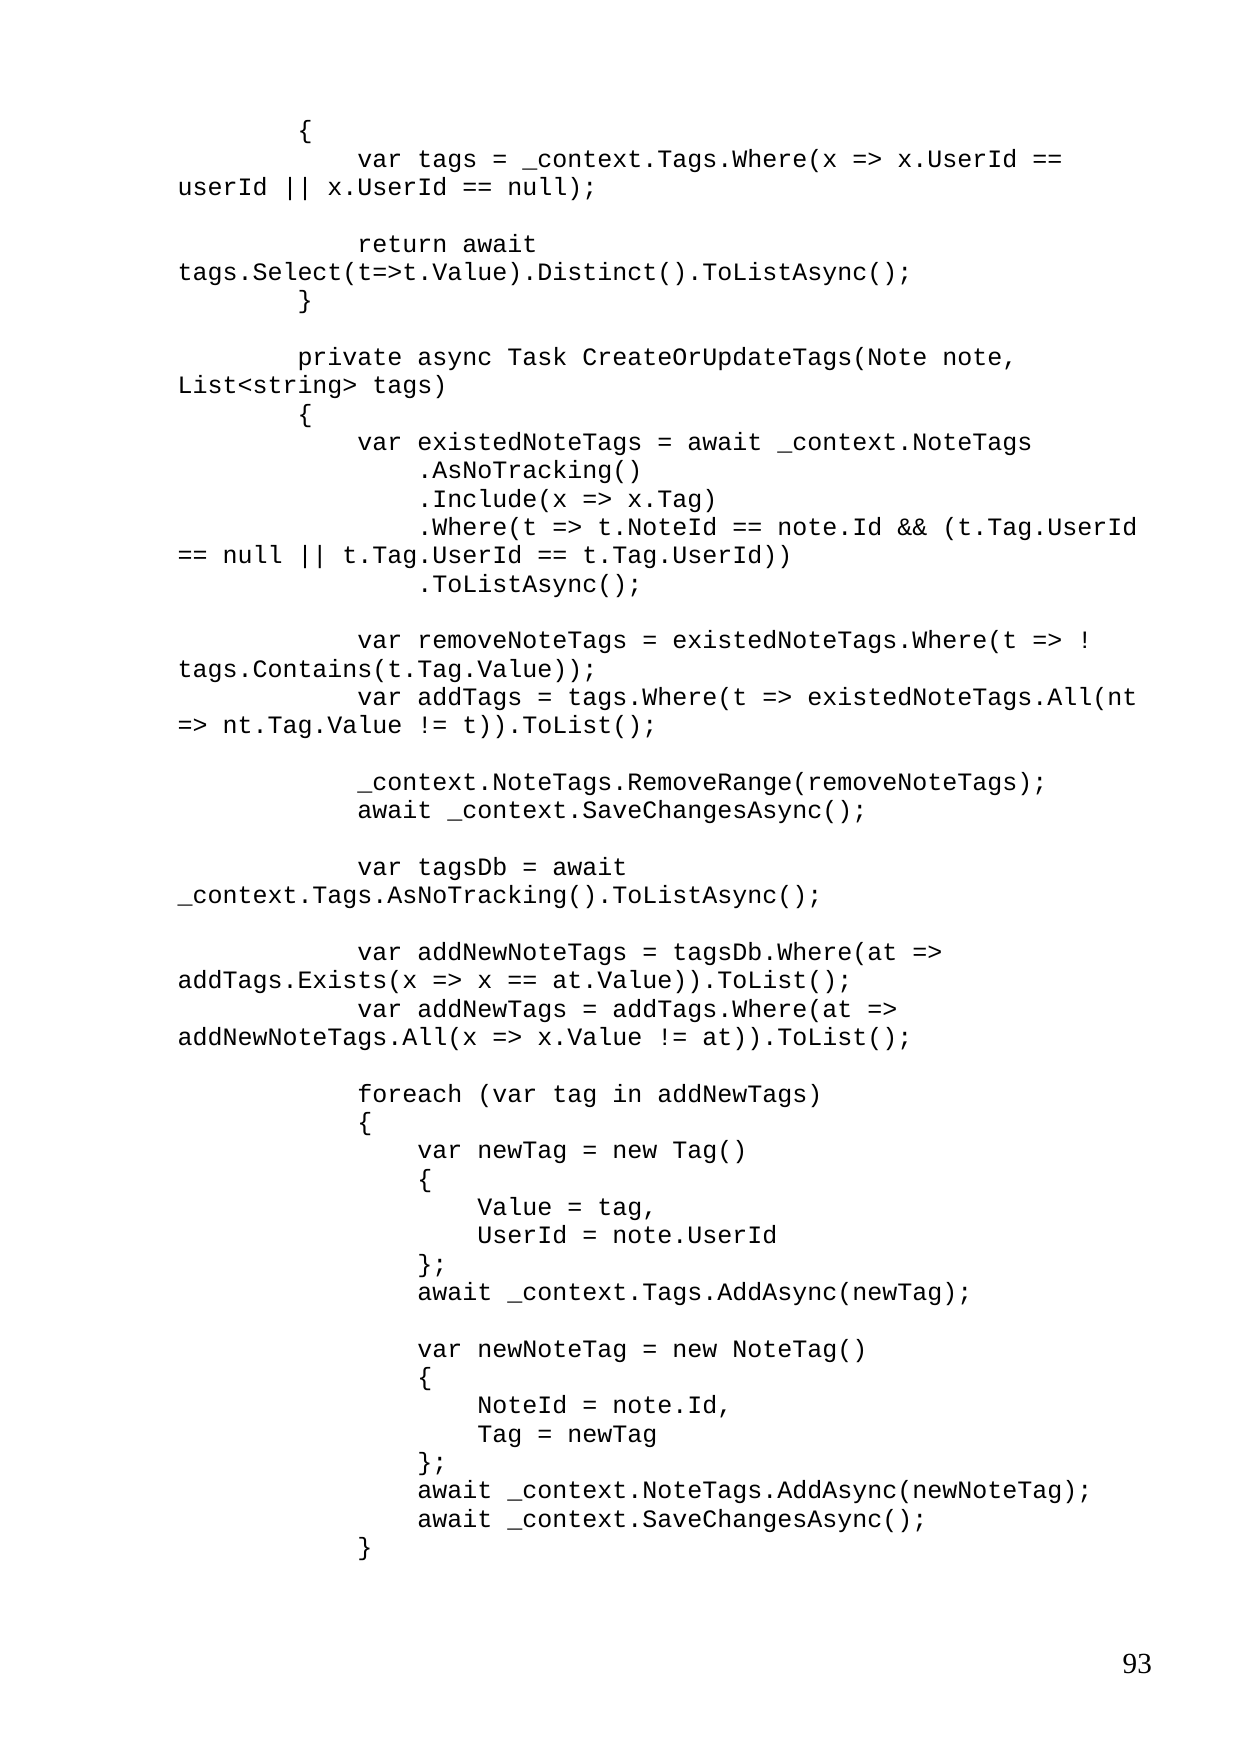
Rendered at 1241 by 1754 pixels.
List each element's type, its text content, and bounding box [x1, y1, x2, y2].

text var addNewTags = addTags.Where(at => addNewNoteTags.All(x => x.Value != at)).ToList(); [177, 996, 1152, 1053]
text { [177, 401, 1152, 430]
text NoteId = note.Id, [177, 1393, 1152, 1421]
text .Include(x => x.Tag) [177, 486, 1152, 515]
text Tag = newTag [177, 1421, 1152, 1450]
text var tags = _context.Tags.Where(x => x.UserId == userId || x.UserId == null); [177, 146, 1152, 203]
text return await tags.Select(t=>t.Value).Distinct().ToListAsync(); [177, 231, 1152, 288]
text var addNewNoteTags = tagsDb.Where(at => addTags.Exists(x => x == at.Value)).ToList(); [177, 940, 1152, 996]
text .ToListAsync(); [177, 571, 1152, 600]
text { [177, 118, 1152, 146]
text var existedNoteTags = await _context.NoteTags [177, 430, 1152, 458]
text .AsNoTracking() [177, 458, 1152, 486]
text private async Task CreateOrUpdateTags(Note note, List<string> tags) [177, 345, 1152, 401]
text var newNoteTag = new NoteTag() [177, 1336, 1152, 1365]
text var addTags = tags.Where(t => existedNoteTags.All(nt => nt.Tag.Value != t)).ToList(); [177, 685, 1152, 741]
text } [177, 288, 1152, 316]
text } [177, 1535, 1152, 1563]
text Value = tag, [177, 1195, 1152, 1223]
text var removeNoteTags = existedNoteTags.Where(t => !tags.Contains(t.Tag.Value)); [177, 628, 1152, 685]
text }; [177, 1251, 1152, 1280]
text UserId = note.UserId [177, 1223, 1152, 1251]
text { [177, 1365, 1152, 1393]
text var newTag = new Tag() [177, 1138, 1152, 1166]
text .Where(t => t.NoteId == note.Id && (t.Tag.UserId == null || t.Tag.UserId == t.Tag.UserId)) [177, 515, 1152, 571]
text var tagsDb = await _context.Tags.AsNoTracking().ToListAsync(); [177, 855, 1152, 911]
text foreach (var tag in addNewTags) [177, 1081, 1152, 1110]
text { [177, 1166, 1152, 1195]
text await _context.SaveChangesAsync(); [177, 798, 1152, 826]
text await _context.SaveChangesAsync(); [177, 1506, 1152, 1535]
text await _context.NoteTags.AddAsync(newNoteTag); [177, 1478, 1152, 1506]
text _context.NoteTags.RemoveRange(removeNoteTags); [177, 770, 1152, 798]
text await _context.Tags.AddAsync(newTag); [177, 1280, 1152, 1308]
text { [177, 1110, 1152, 1138]
text }; [177, 1450, 1152, 1478]
